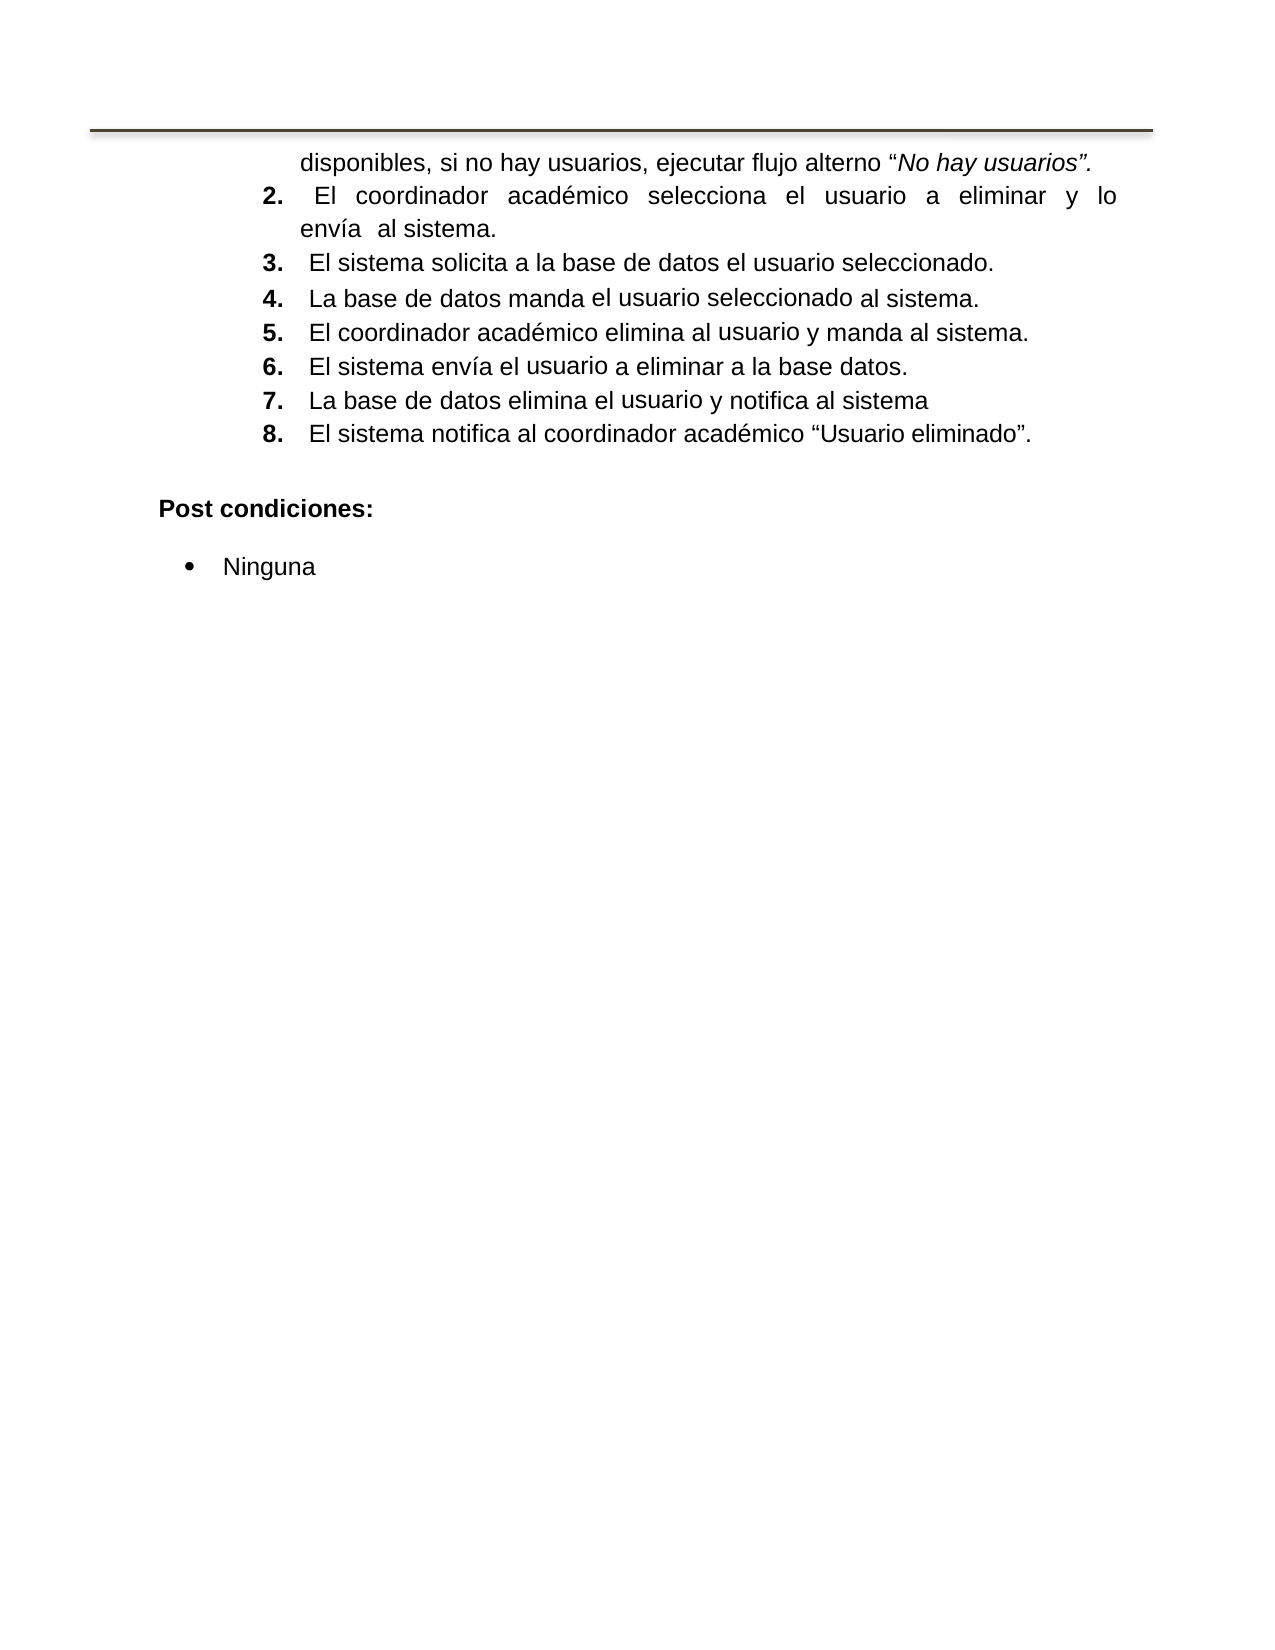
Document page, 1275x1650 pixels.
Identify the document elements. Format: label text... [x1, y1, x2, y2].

text 6. El sistema envía el usuario a eliminar a la base datos. [262, 351, 1127, 381]
text Post condiciones: [158, 494, 1127, 523]
text 5. El coordinador académico elimina al usuario y manda al sistema. [262, 317, 1127, 347]
text 2. El coordinador académico selecciona el usuario a eliminar y lo envía al sistema. [262, 181, 1118, 242]
list Ninguna [185, 552, 1127, 581]
text 8. El sistema notifica al coordinador académico “Usuario eliminado”. [262, 419, 1127, 448]
text 4. La base de datos manda el usuario seleccionado al sistema. [262, 283, 1127, 313]
text 3. El sistema solicita a la base de datos el usuario seleccionado. [262, 251, 1127, 278]
text 7. La base de datos elimina el usuario y notifica al sistema [262, 385, 1127, 415]
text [262, 148, 1119, 176]
